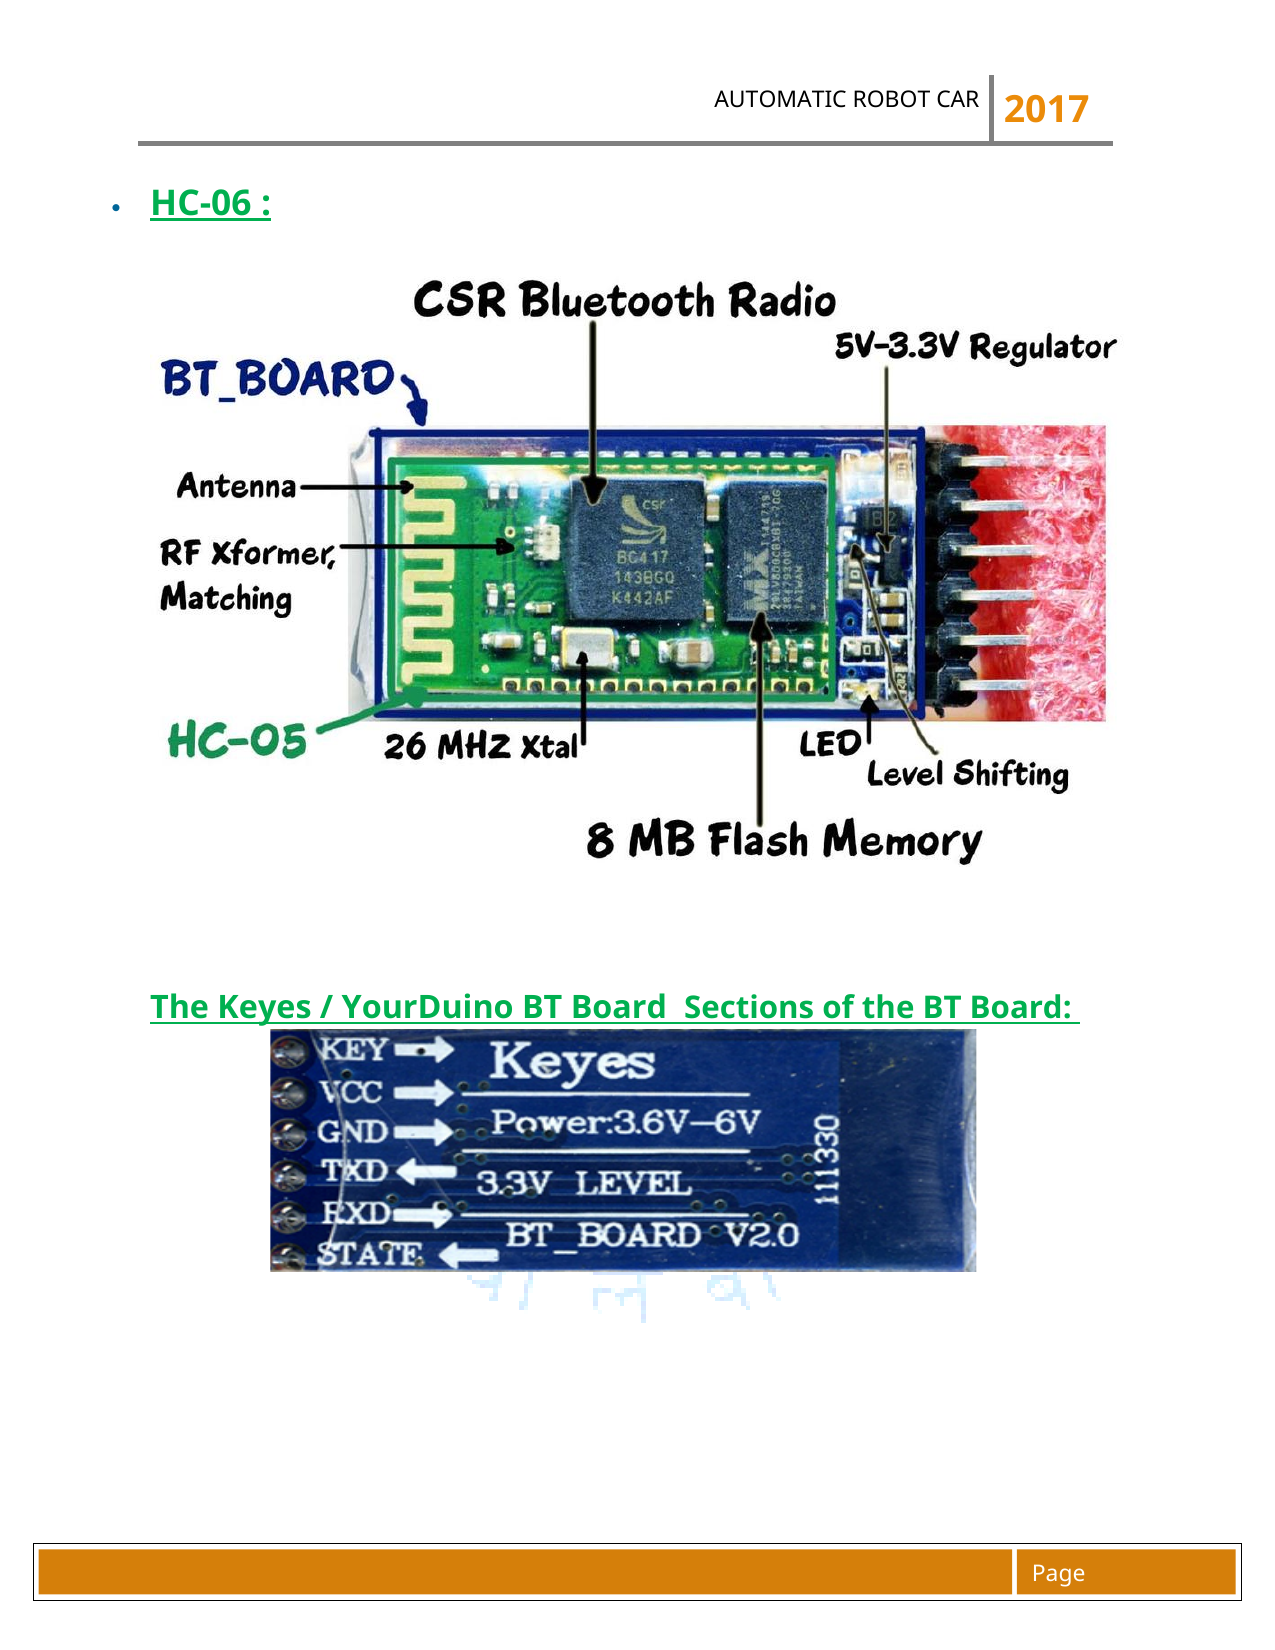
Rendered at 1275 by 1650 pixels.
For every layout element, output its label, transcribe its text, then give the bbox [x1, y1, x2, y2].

picture [270, 1029, 977, 1272]
picture [150, 225, 1125, 882]
subtitle The Keyes / YourDuino BT Board Sections of the BT Board: [150, 984, 1125, 1071]
